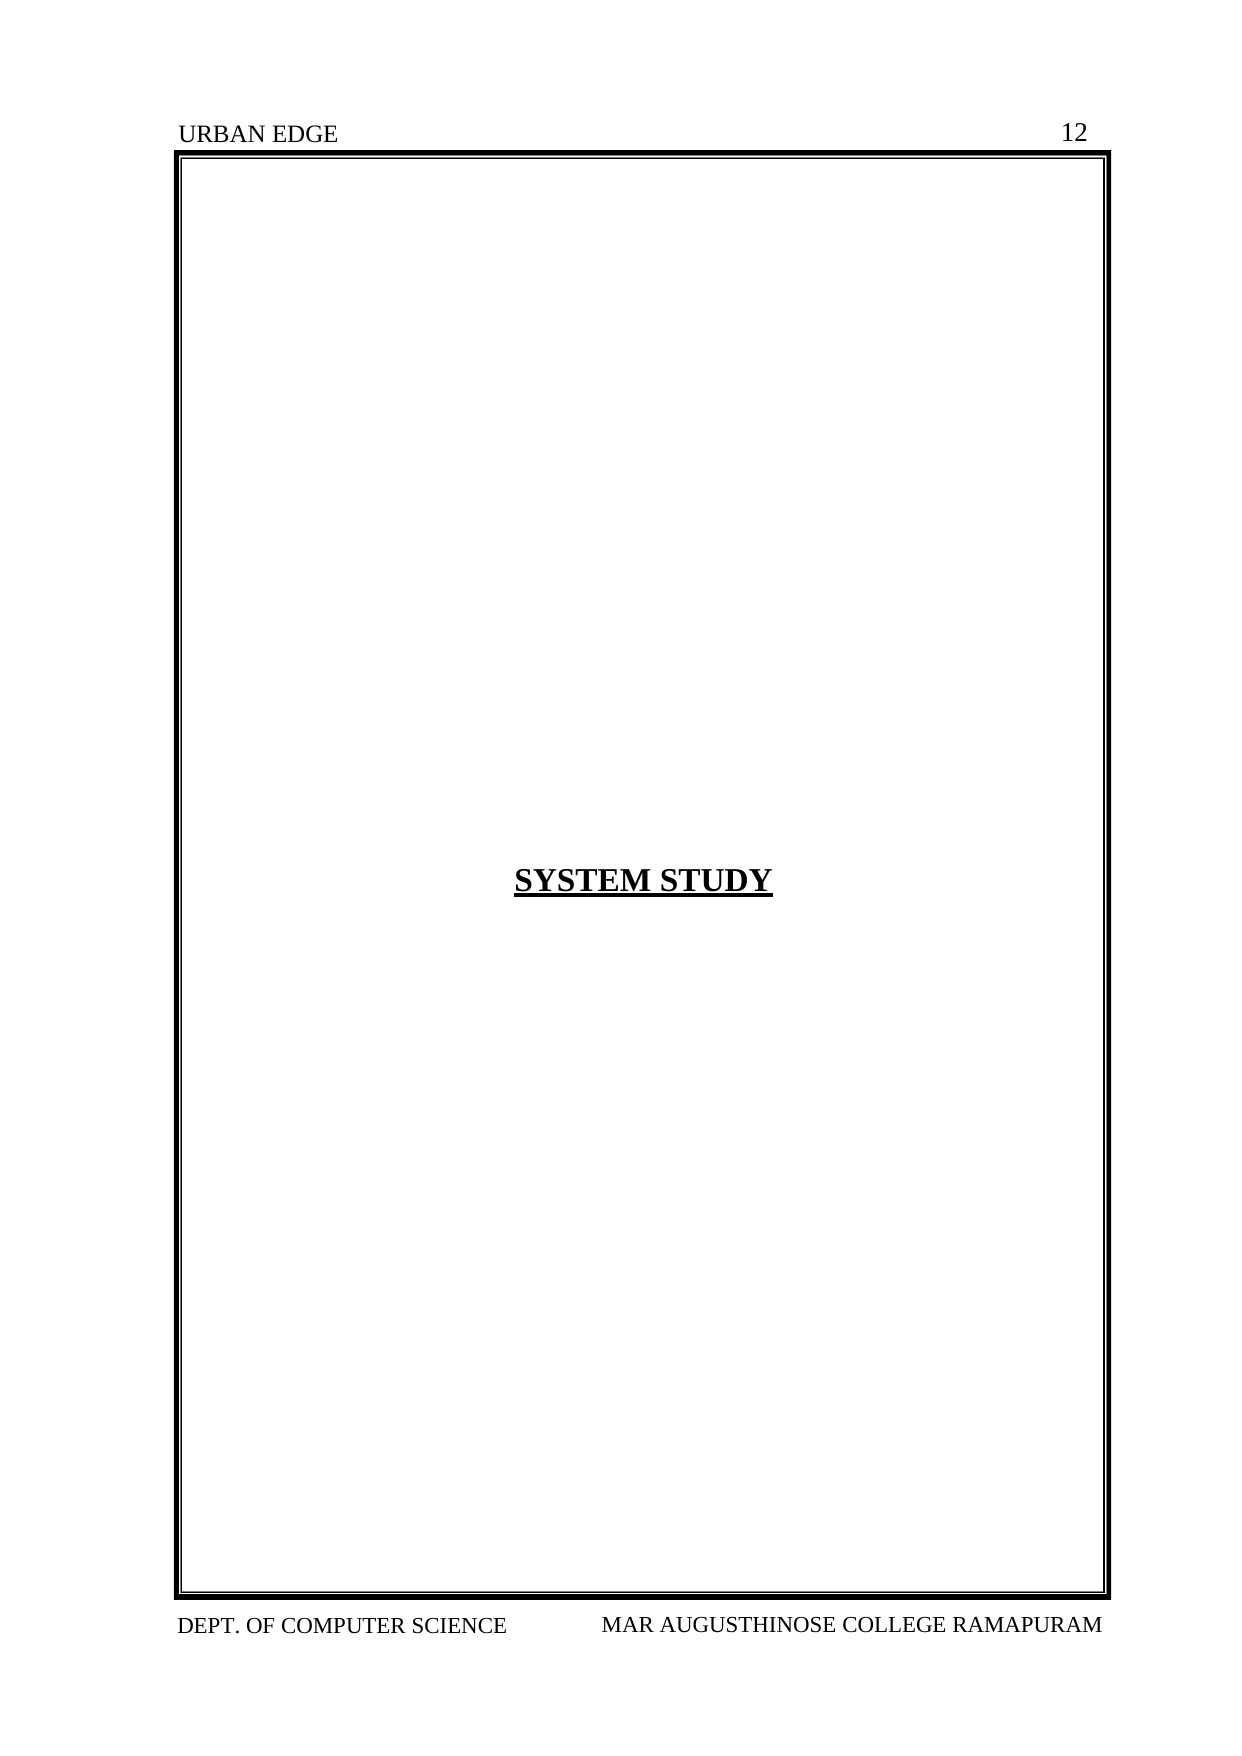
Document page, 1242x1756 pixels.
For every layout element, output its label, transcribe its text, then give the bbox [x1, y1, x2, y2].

subtitle SYSTEM STUDY [183, 860, 1104, 898]
picture [173, 150, 1112, 1600]
